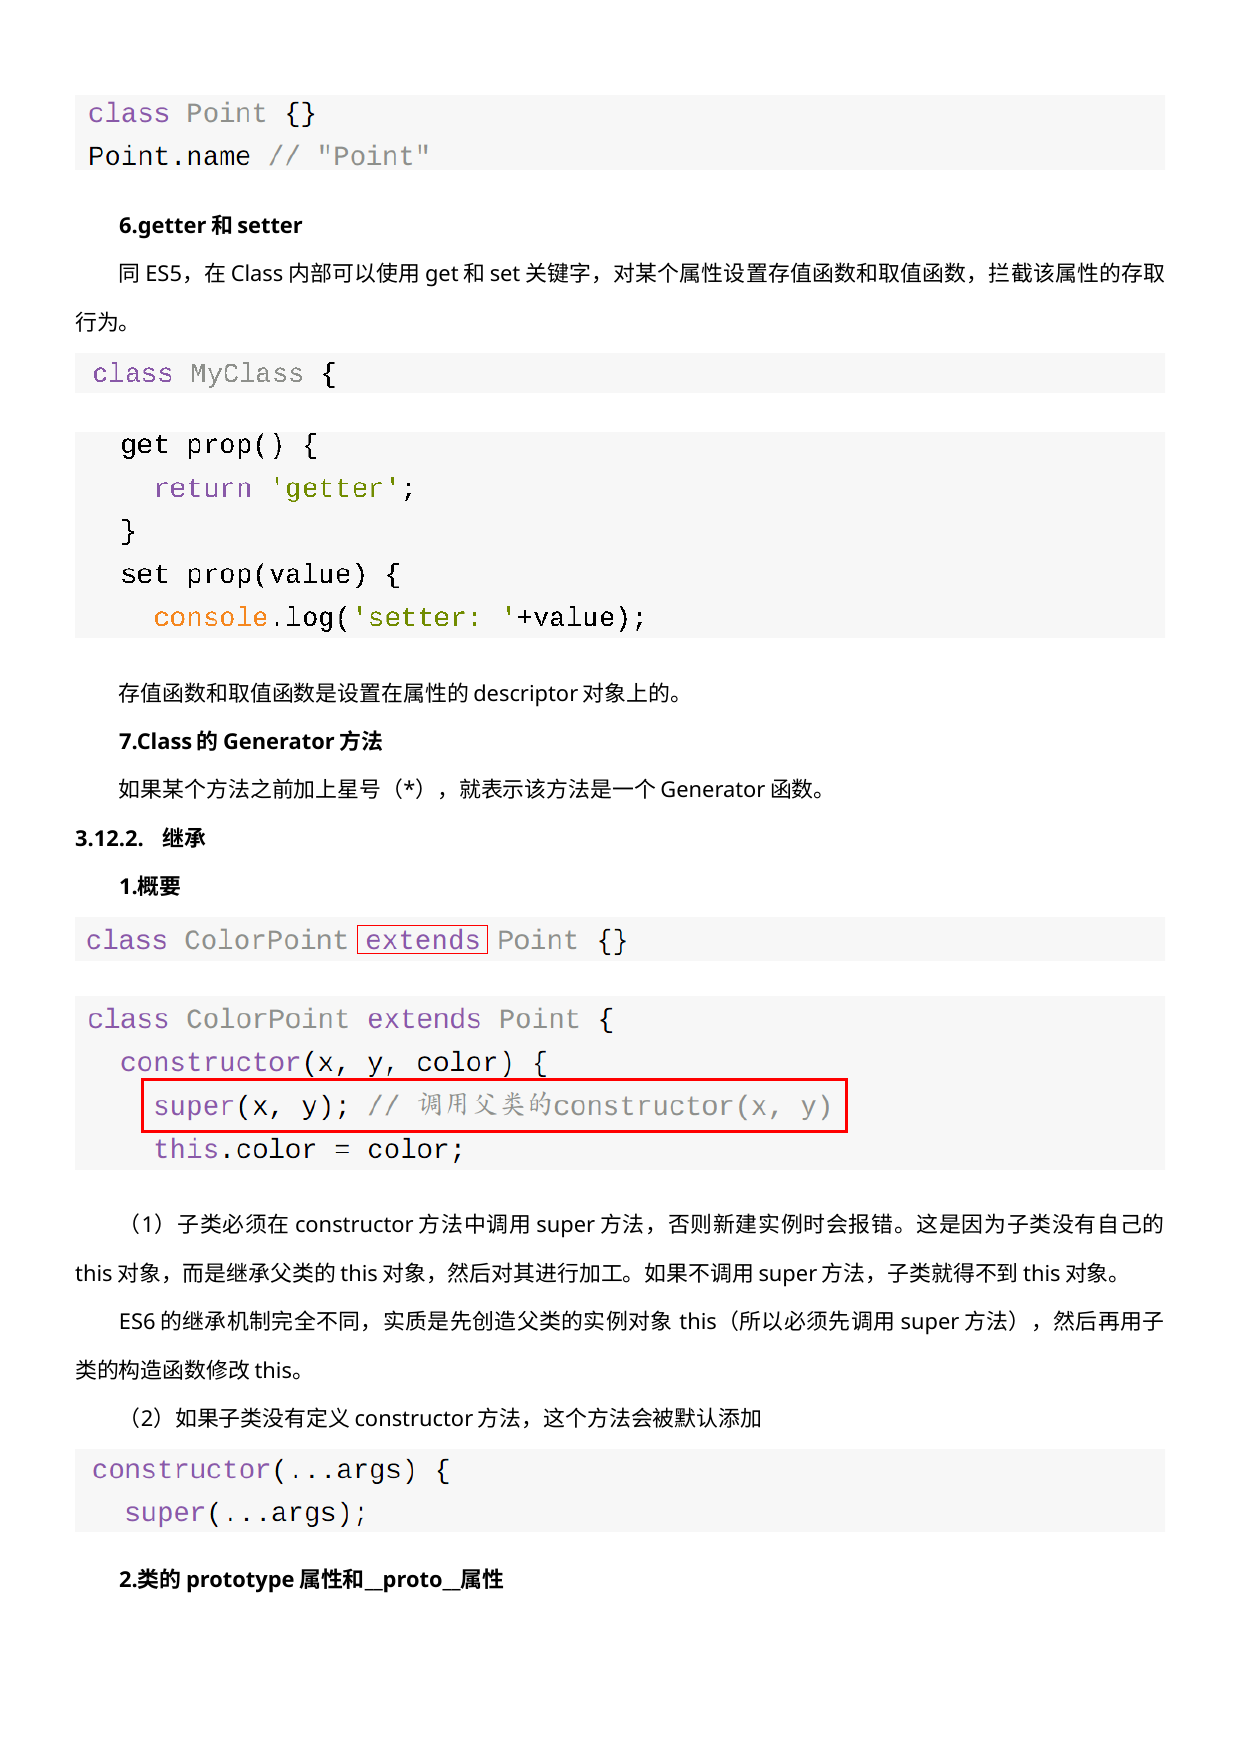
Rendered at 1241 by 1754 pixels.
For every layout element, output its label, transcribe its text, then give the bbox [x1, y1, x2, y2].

text 2.类的prototype属性和__proto__属性 [75, 1562, 1165, 1594]
text 如果某个方法之前加上星号（*），就表示该方法是一个Generator函数。 [75, 772, 1165, 804]
picture [75, 432, 1166, 638]
text 6.getter和setter [75, 208, 1165, 240]
picture [75, 1449, 1166, 1532]
picture [75, 917, 1166, 961]
text 同ES5，在Class内部可以使用get和set关键字，对某个属性设置存值函数和取值函数，拦截该属性的存取行为。 [75, 256, 1165, 337]
picture [75, 996, 1166, 1170]
text 1.概要 [75, 869, 1165, 901]
text 7.Class的Generator方法 [75, 724, 1165, 756]
text ES6的继承机制完全不同，实质是先创造父类的实例对象this（所以必须先调用super方法），然后再用子类的构造函数修改this。 [75, 1304, 1165, 1385]
text （1）子类必须在constructor方法中调用super方法，否则新建实例时会报错。这是因为子类没有自己的this对象，而是继承父类的this对象，然后对其进行加工。如果不调用super方法，子类就得不到this对象。 [75, 1207, 1165, 1288]
text 存值函数和取值函数是设置在属性的descriptor对象上的。 [75, 675, 1165, 708]
picture [75, 353, 1166, 393]
text （2）如果子类没有定义constructor方法，这个方法会被默认添加 [75, 1401, 1165, 1433]
picture [75, 95, 1166, 170]
text 继承 [75, 820, 1165, 853]
